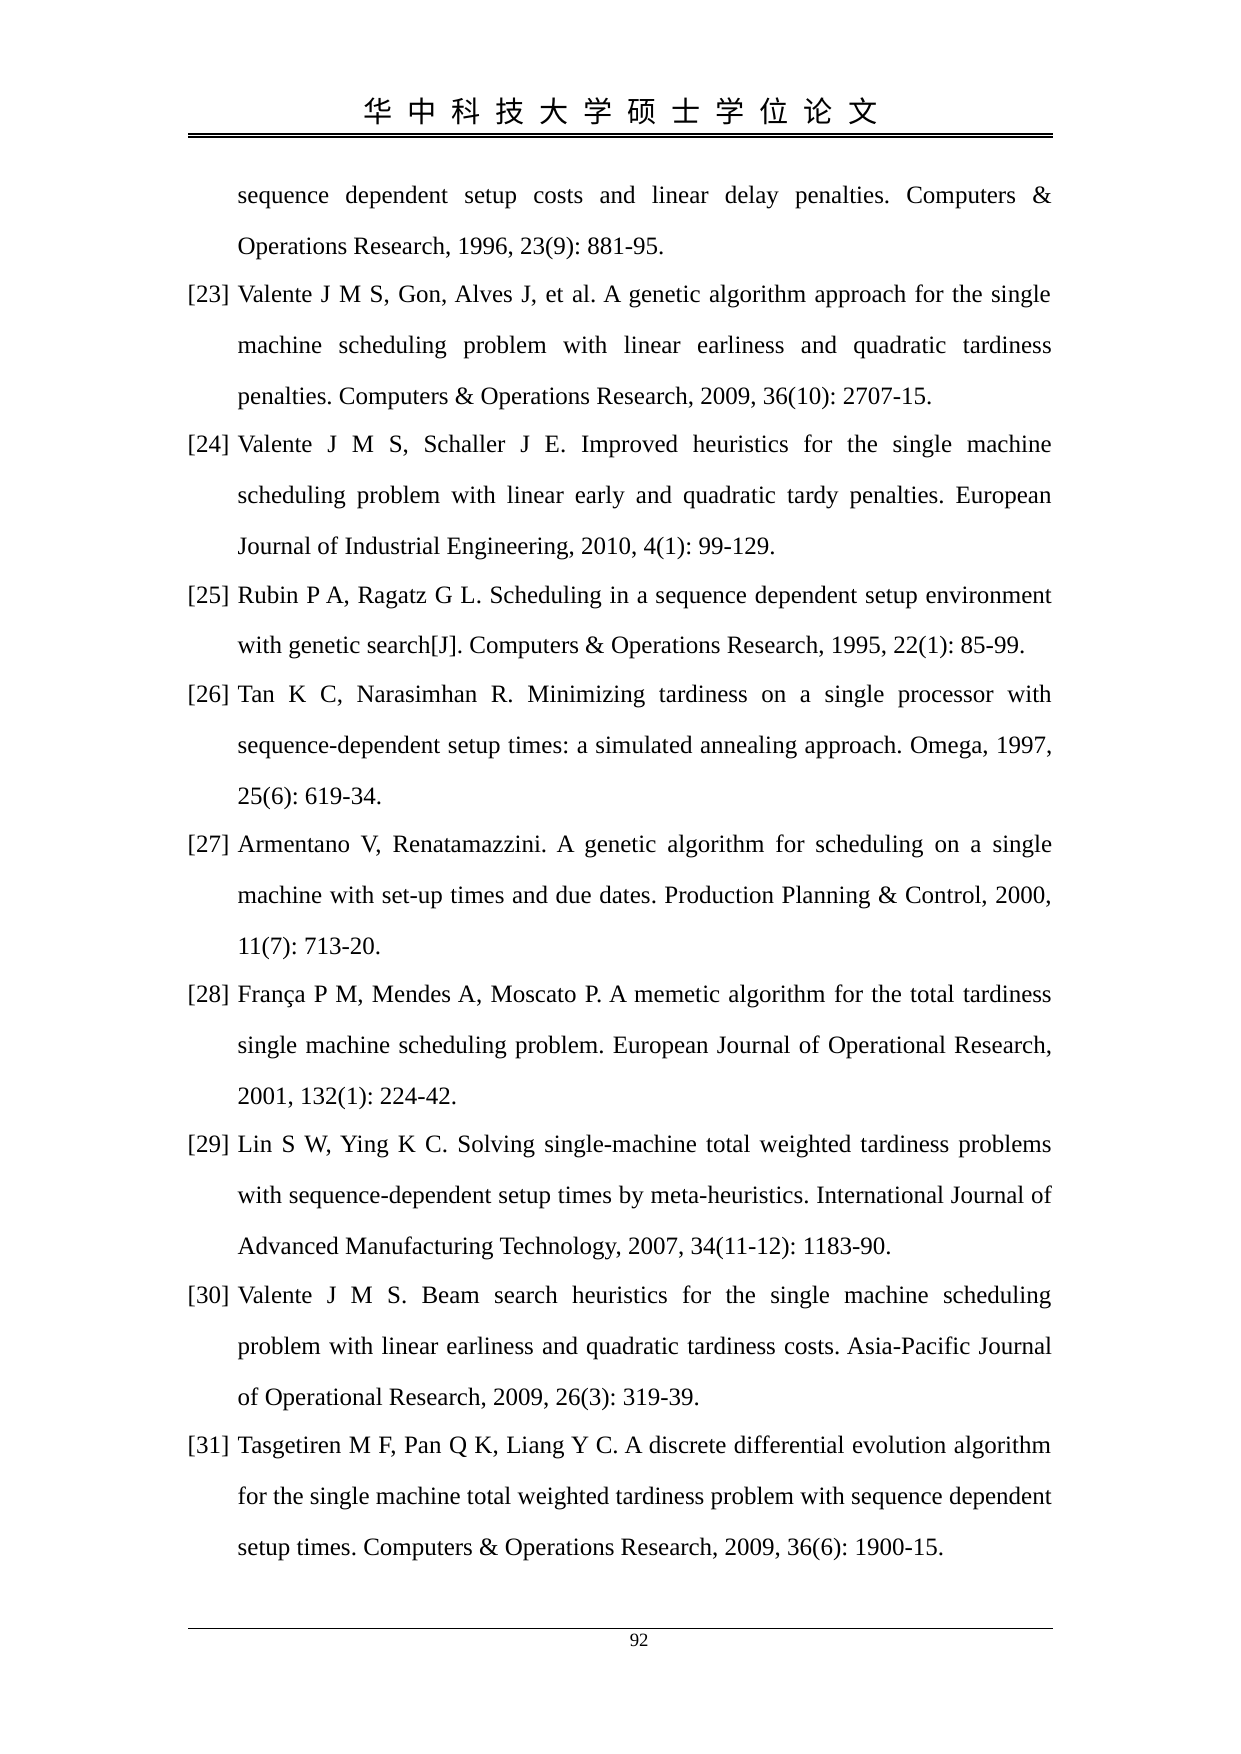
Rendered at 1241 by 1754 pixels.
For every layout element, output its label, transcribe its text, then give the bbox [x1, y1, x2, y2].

text [30] Valente J M S. Beam search heuristics for the single machine scheduling problem with linear earliness and quadratic tardiness costs. Asia-Pacific Journal of Operational Research, 2009, 26(3): 319-39. [187, 1277, 1053, 1413]
text [23] Valente J M S, Gon, Alves J, et al. A genetic algorithm approach for the single machine scheduling problem with linear earliness and quadratic tardiness penalties. Computers & Operations Research, 2009, 36(10): 2707-15. [187, 277, 1053, 412]
text [29] Lin S W, Ying K C. Solving single-machine total weighted tardiness problems with sequence-dependent setup times by meta-heuristics. International Journal of Advanced Manufacturing Technology, 2007, 34(11-12): 1183-90. [187, 1127, 1053, 1263]
text [31] Tasgetiren M F, Pan Q K, Liang Y C. A discrete differential evolution algorithm for the single machine total weighted tardiness problem with sequence dependent setup times. Computers & Operations Research, 2009, 36(6): 1900-15. [187, 1427, 1053, 1563]
text [28] França P M, Mendes A, Moscato P. A memetic algorithm for the total tardiness single machine scheduling problem. European Journal of Operational Research, 2001, 132(1): 224-42. [187, 977, 1053, 1113]
text [26] Tan K C, Narasimhan R. Minimizing tardiness on a single processor with sequence-dependent setup times: a simulated annealing approach. Omega, 1997, 25(6): 619-34. [187, 676, 1053, 812]
text [24] Valente J M S, Schaller J E. Improved heuristics for the single machine scheduling problem with linear early and quadratic tardy penalties. European Journal of Industrial Engineering, 2010, 4(1): 99-129. [187, 427, 1053, 563]
text [27] Armentano V, Renatamazzini. A genetic algorithm for scheduling on a single machine with set-up times and due dates. Production Planning & Control, 2000, 11(7): 713-20. [187, 827, 1053, 962]
text [25] Rubin P A, Ragatz G L. Scheduling in a sequence dependent setup environment with genetic search[J]. Computers & Operations Research, 1995, 22(1): 85-99. [187, 577, 1053, 662]
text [187, 177, 1053, 262]
